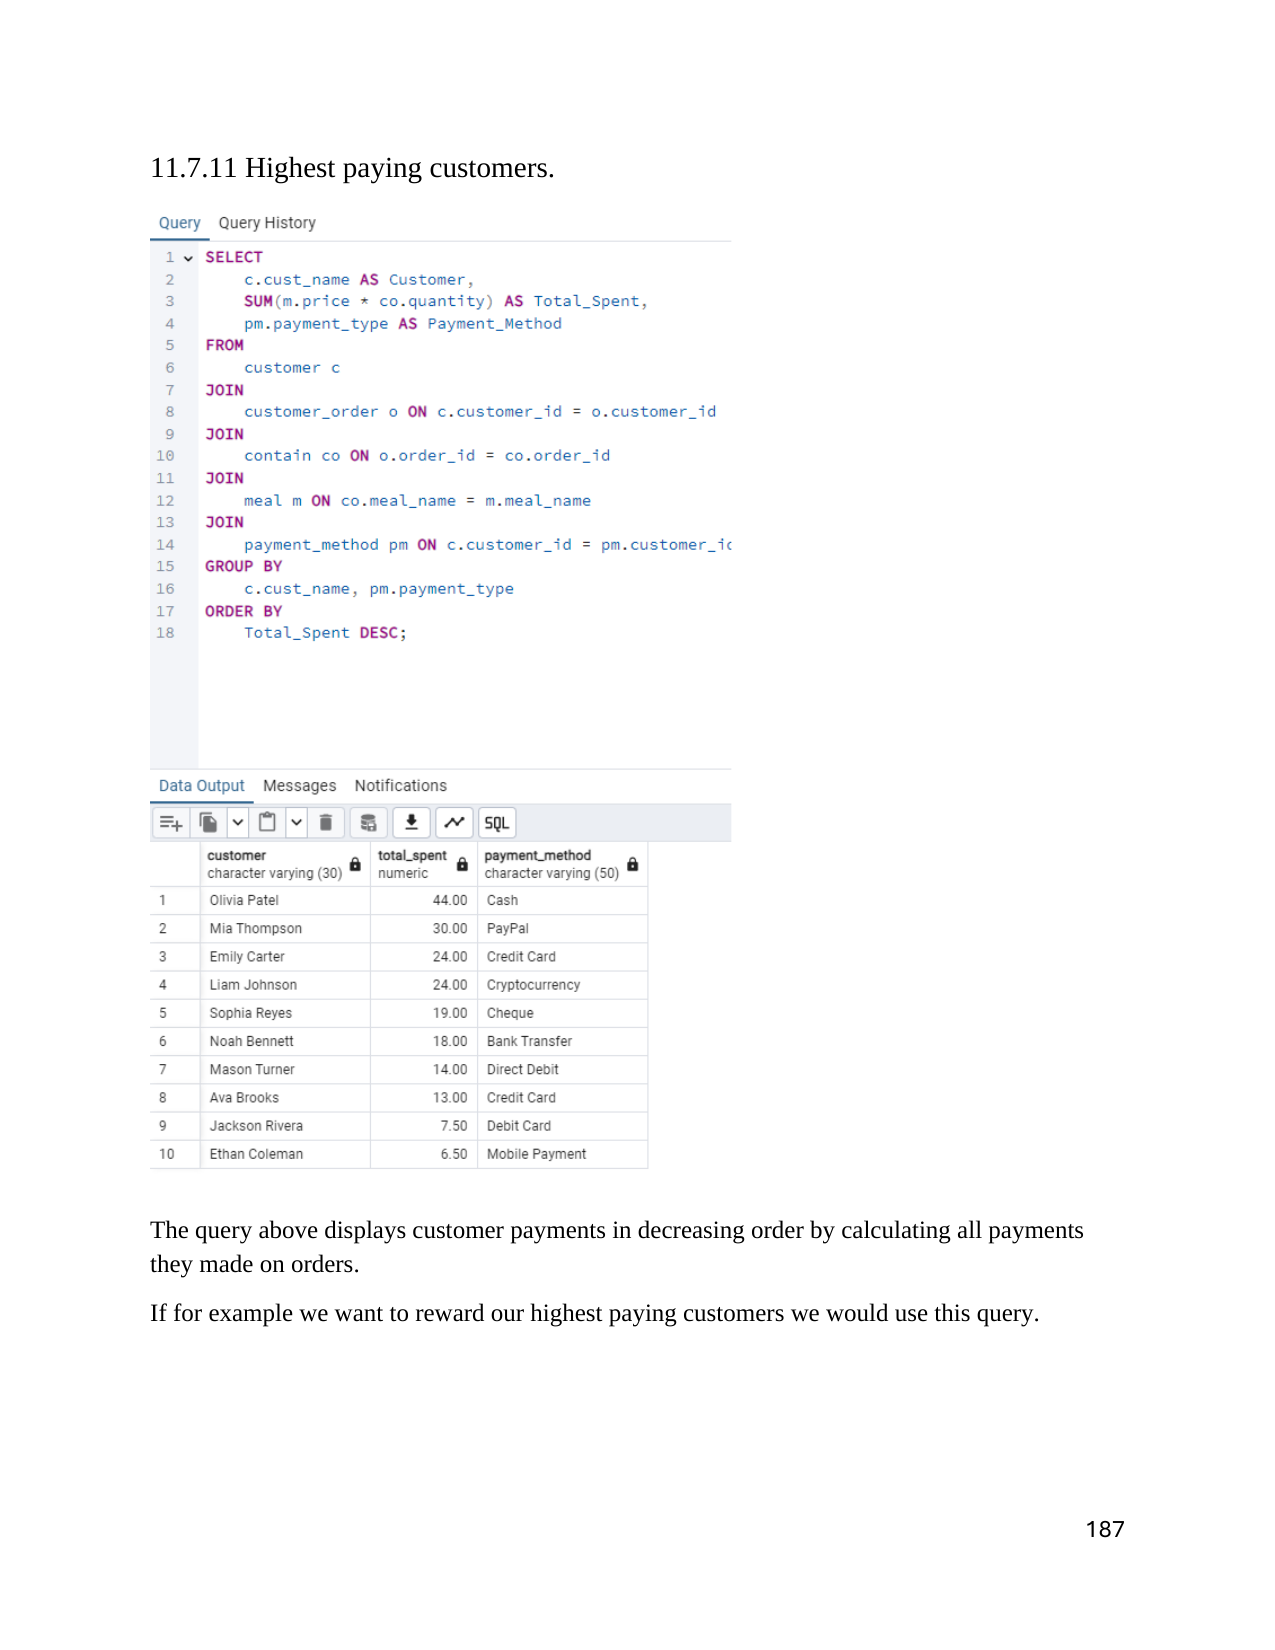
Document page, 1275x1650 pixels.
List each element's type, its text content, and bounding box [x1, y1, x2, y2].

text If for example we want to reward our highest paying customers we would use this query. [150, 1298, 1125, 1327]
text The query above displays customer payments in decreasing order by calculating all payments they made on orders. [150, 1216, 1125, 1277]
subtitle 11.7.11 Highest paying customers. [150, 150, 1125, 183]
picture [150, 208, 732, 1195]
